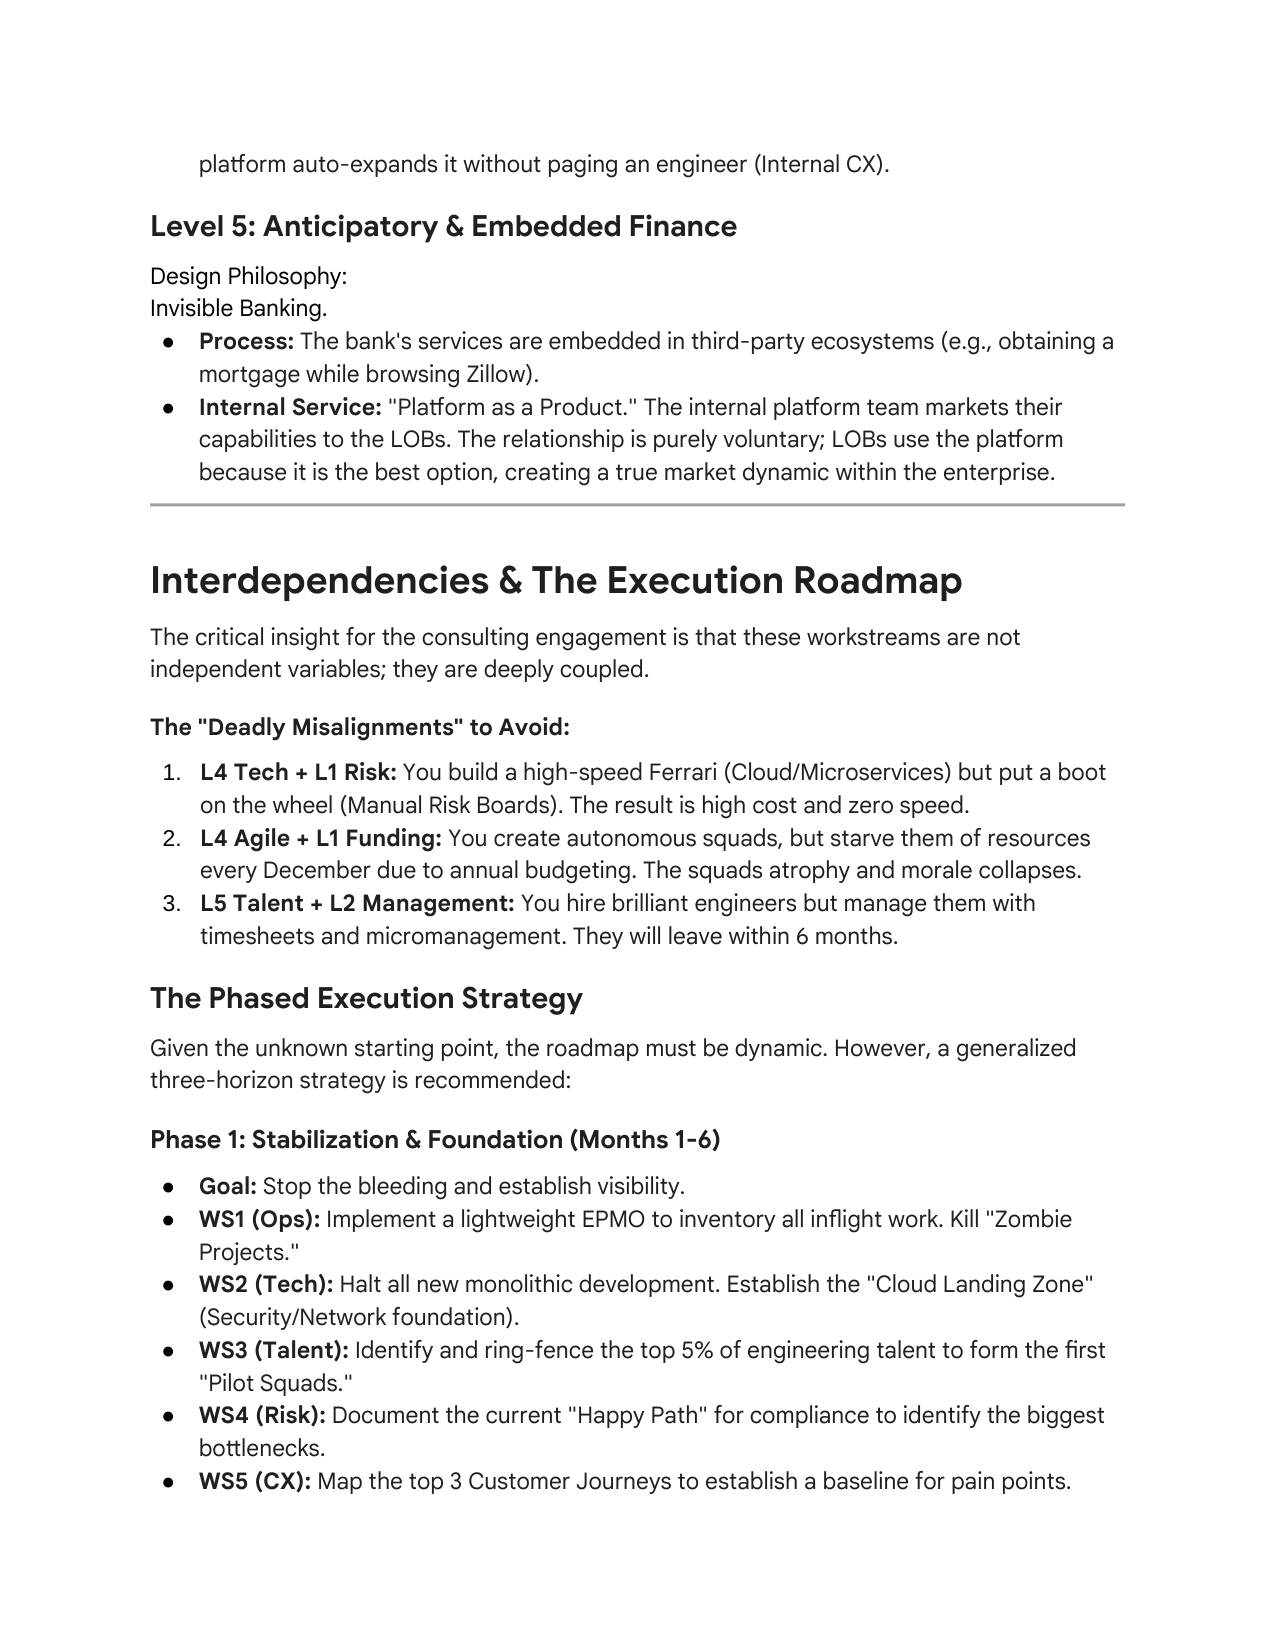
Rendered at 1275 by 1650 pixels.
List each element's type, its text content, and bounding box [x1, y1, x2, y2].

list Internal Service: "Platform as a Product." The internal platform team markets their capabilities to the LOBs. The relationship is purely voluntary; LOBs use the platform because it is the best option, creating a true market dynamic within the enterprise. [161, 393, 1125, 487]
text Given the unknown starting point, the roadmap must be dynamic. However, a generalized three-horizon strategy is recommended: [150, 1034, 1125, 1095]
list L4 Agile + L1 Funding: You create autonomous squads, but starve them of resources every December due to annual budgeting. The squads atrophy and morale collapses. [162, 824, 1125, 885]
text The "Deadly Misalignments" to Avoid: [150, 713, 1125, 742]
subtitle Phase 1: Stabilization & Foundation (Months 1-6) [150, 1124, 1125, 1156]
text Invisible Banking. [150, 294, 1125, 323]
list WS3 (Talent): Identify and ring-fence the top 5% of engineering talent to form the first "Pilot Squads." [161, 1336, 1125, 1398]
list WS1 (Ops): Implement a lightweight EPMO to inventory all inflight work. Kill "Zombie Projects." [161, 1205, 1125, 1267]
subtitle Level 5: Anticipatory & Embedded Finance [150, 208, 1125, 244]
list WS2 (Tech): Halt all new monolithic development. Establish the "Cloud Landing Zone" (Security/Network foundation). [161, 1271, 1125, 1332]
list Process: The bank's services are embedded in third-party ecosystems (e.g., obtaining a mortgage while browsing Zillow). [161, 327, 1125, 389]
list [161, 150, 1125, 179]
list Goal: Stop the bleeding and establish visibility. [161, 1173, 1125, 1201]
subtitle Interdependencies & The Execution Roadmap [150, 507, 1125, 604]
text Design Philosophy: [150, 262, 1125, 291]
subtitle The Phased Execution Strategy [150, 980, 1125, 1016]
text The critical insight for the consulting engagement is that these workstreams are not independent variables; they are deeply coupled. [150, 623, 1125, 684]
list L4 Tech + L1 Risk: You build a high-speed Ferrari (Cloud/Microservices) but put a boot on the wheel (Manual Risk Boards). The result is high cost and zero speed. [162, 758, 1125, 820]
list WS4 (Risk): Document the current "Happy Path" for compliance to identify the biggest bottlenecks. [161, 1402, 1125, 1463]
list L5 Talent + L2 Management: You hire brilliant engineers but manage them with timesheets and micromanagement. They will leave within 6 months. [162, 889, 1125, 951]
list WS5 (CX): Map the top 3 Customer Journeys to establish a baseline for pain points. [161, 1467, 1125, 1496]
